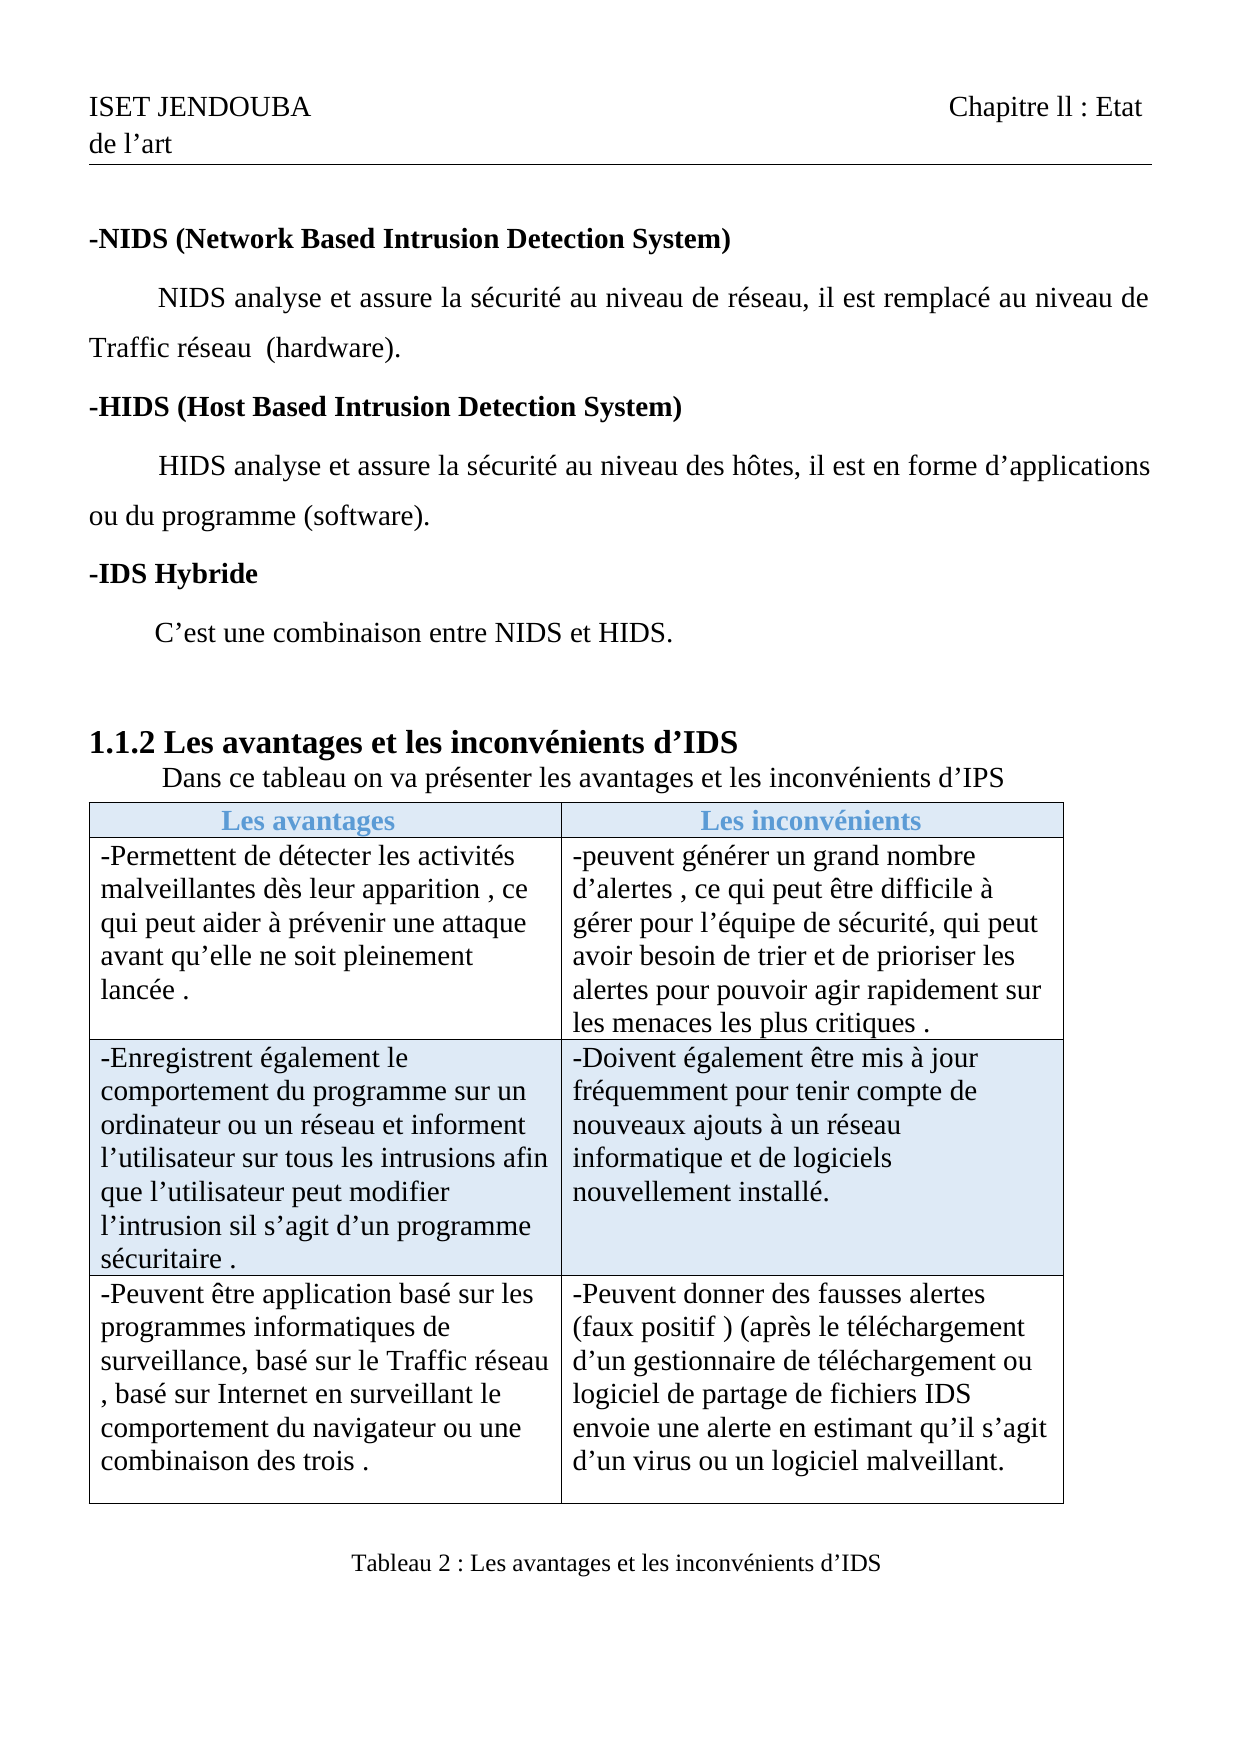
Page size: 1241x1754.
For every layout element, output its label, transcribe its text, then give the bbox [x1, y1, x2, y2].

text -HIDS (Host Based Intrusion Detection System) [89, 389, 1152, 422]
text -IDS Hybride [89, 557, 1152, 590]
table_cell -Enregistrent également le comportement du programme sur un ordinateur ou un réseau et informent l’utilisateur sur tous les intrusions afin que l’utilisateur peut modifier l’intrusion sil s’agit d’un programme sécuritaire . [90, 1040, 561, 1275]
text HIDS analyse et assure la sécurité au niveau des hôtes, il est en forme d’applications ou du programme (software). [89, 448, 1152, 531]
text NIDS analyse et assure la sécurité au niveau de réseau, il est remplacé au niveau de Traffic réseau (hardware). [89, 280, 1152, 364]
table_cell -peuvent générer un grand nombre d’alertes , ce qui peut être difficile à gérer pour l’équipe de sécurité, qui peut avoir besoin de trier et de prioriser les alertes pour pouvoir agir rapidement sur les menaces les plus critiques . [562, 838, 1063, 1039]
text -NIDS (Network Based Intrusion Detection System) [89, 221, 1152, 255]
table_header Les inconvénients [562, 803, 1063, 837]
text C’est une combinaison entre NIDS et HIDS. [89, 615, 1152, 649]
text ISET JENDOUBA Chapitre ll : Etat de l’art [89, 89, 1152, 164]
table_header Les avantages [90, 803, 561, 837]
table_cell -Peuvent donner des fausses alertes (faux positif ) (après le téléchargement d’un gestionnaire de téléchargement ou logiciel de partage de fichiers IDS envoie une alerte en estimant qu’il s’agit d’un virus ou un logiciel malveillant. [562, 1276, 1063, 1503]
text Tableau 2 : Les avantages et les inconvénients d’IDS [89, 1548, 1152, 1577]
text Dans ce tableau on va présenter les avantages et les inconvénients d’IPS [89, 760, 1152, 794]
table_cell -Doivent également être mis à jour fréquemment pour tenir compte de nouveaux ajouts à un réseau informatique et de logiciels nouvellement installé. [562, 1040, 1063, 1275]
table_cell -Permettent de détecter les activités malveillantes dès leur apparition , ce qui peut aider à prévenir une attaque avant qu’elle ne soit pleinement lancée . [90, 838, 561, 1039]
table_cell -Peuvent être application basé sur les programmes informatiques de surveillance, basé sur le Traffic réseau , basé sur Internet en surveillant le comportement du navigateur ou une combinaison des trois . [90, 1276, 561, 1503]
subtitle 1.1.2 Les avantages et les inconvénients d’IDS [89, 722, 1152, 760]
